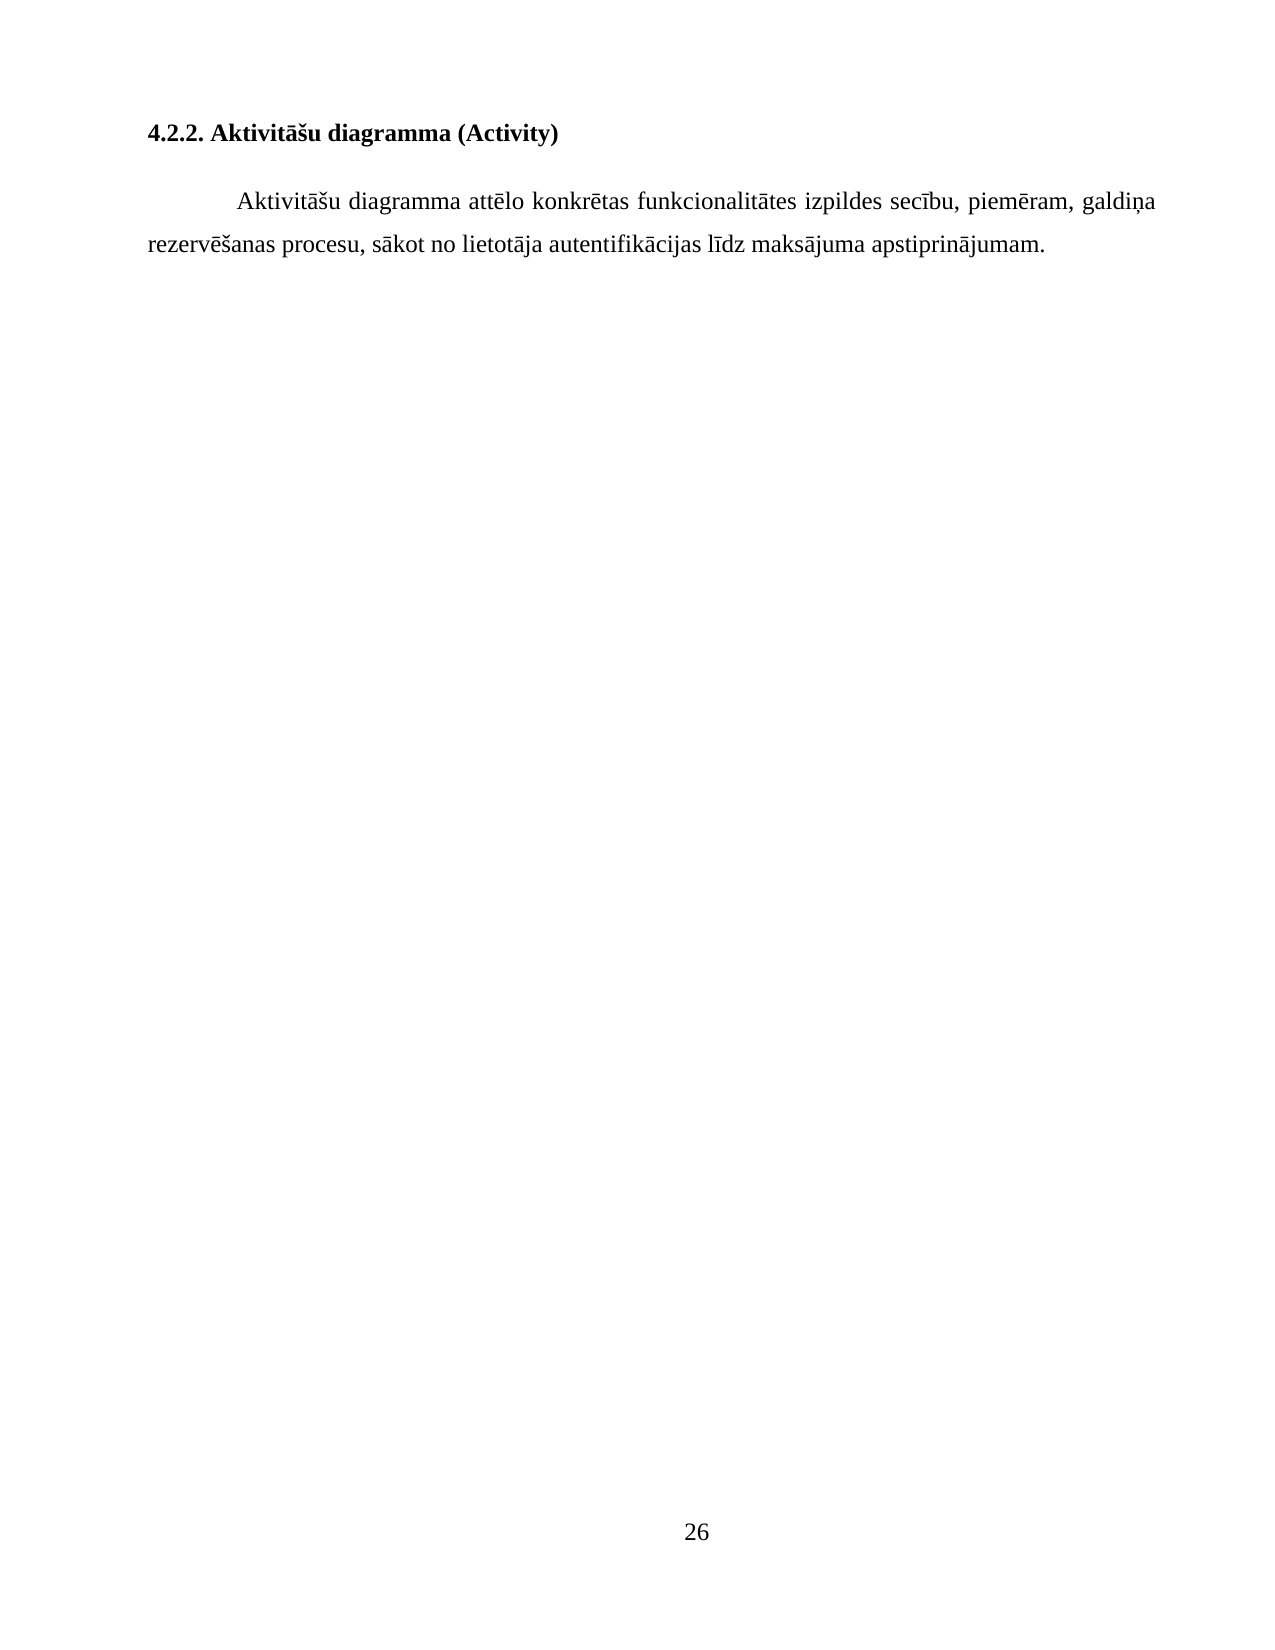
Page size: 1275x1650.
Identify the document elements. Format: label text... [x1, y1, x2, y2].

subtitle 4.2.2. Aktivitāšu diagramma (Activity) [148, 118, 1157, 147]
text Aktivitāšu diagramma attēlo konkrētas funkcionalitātes izpildes secību, piemēram, galdiņa rezervēšanas procesu, sākot no lietotāja autentifikācijas līdz maksājuma apstiprinājumam. [148, 186, 1157, 258]
